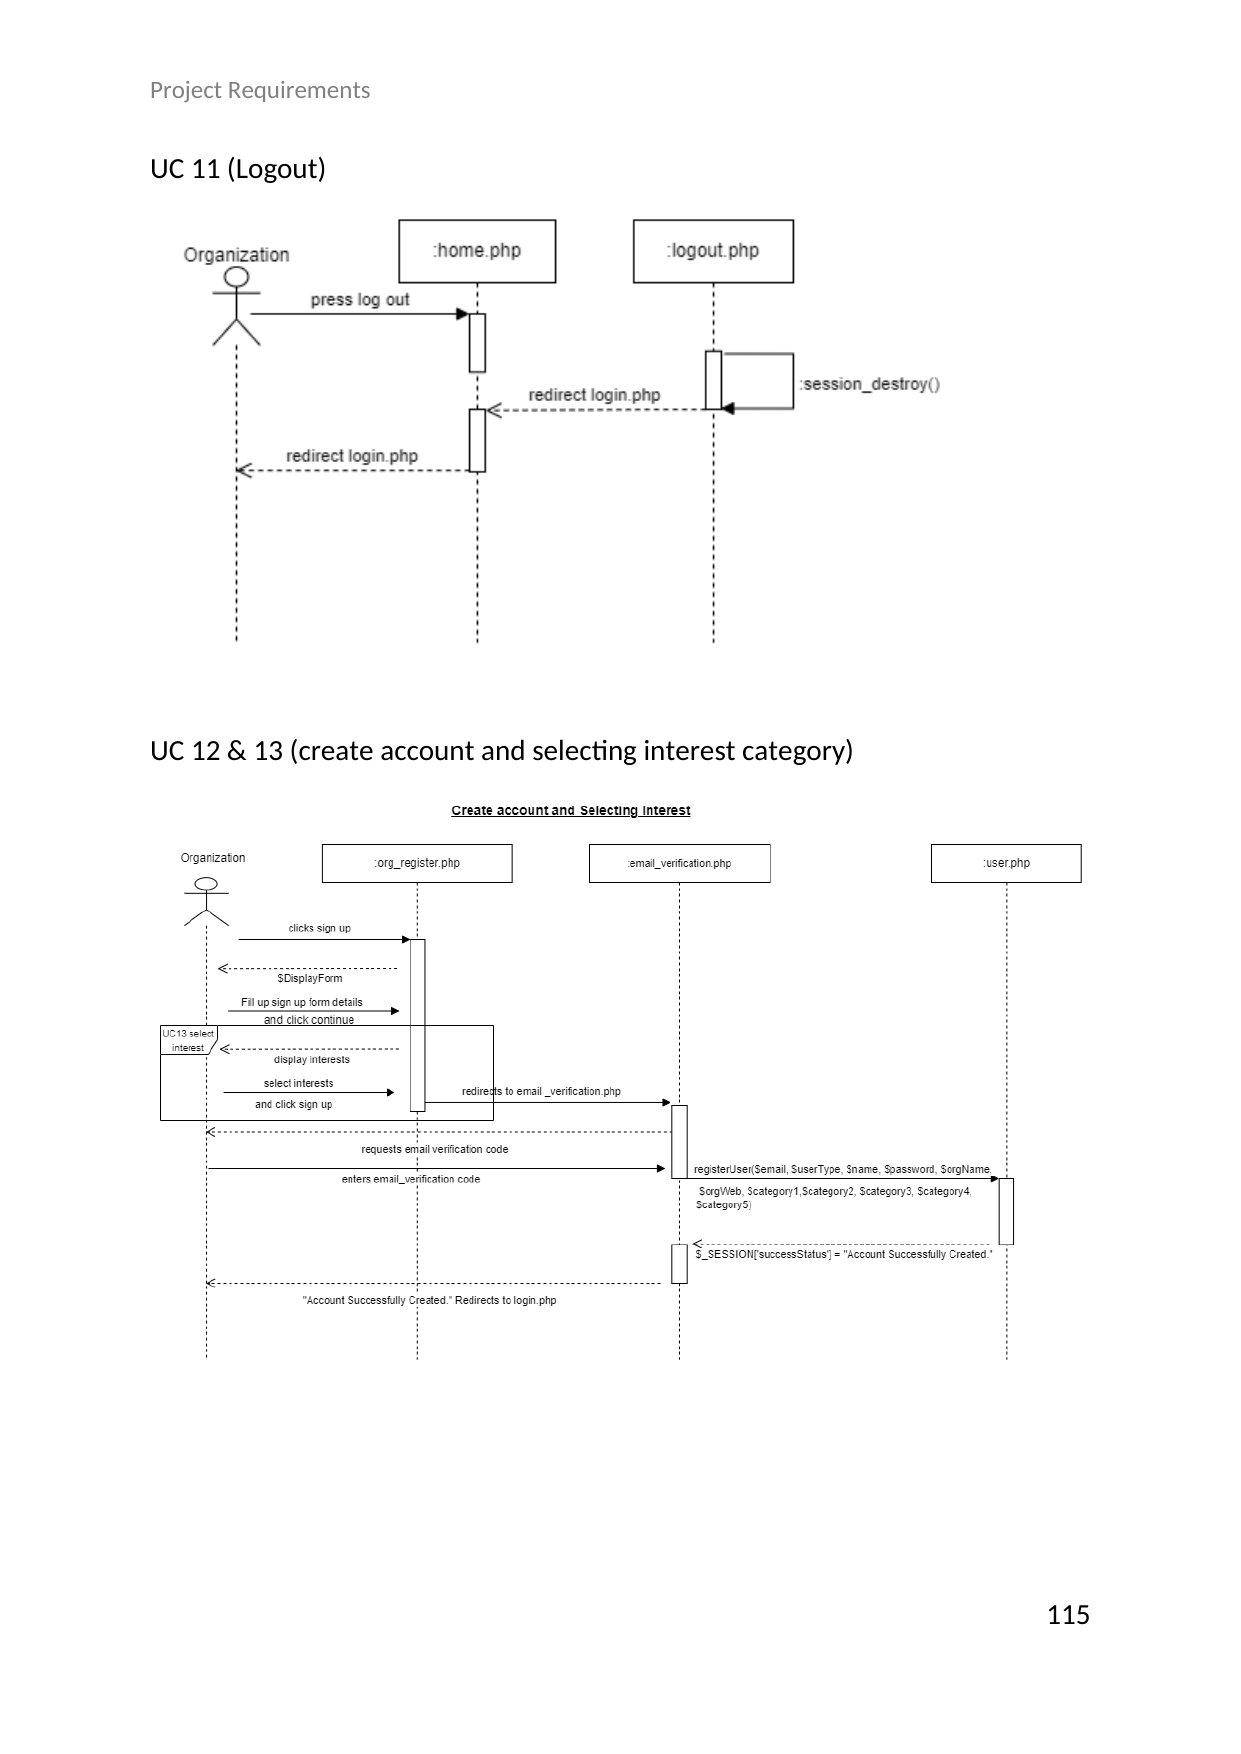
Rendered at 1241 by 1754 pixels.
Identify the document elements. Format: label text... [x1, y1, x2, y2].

picture [150, 204, 1014, 659]
picture [150, 786, 1091, 1370]
text UC 12 & 13 (create account and selecting interest category) [150, 732, 1090, 768]
text UC 11 (Logout) [150, 150, 1090, 186]
